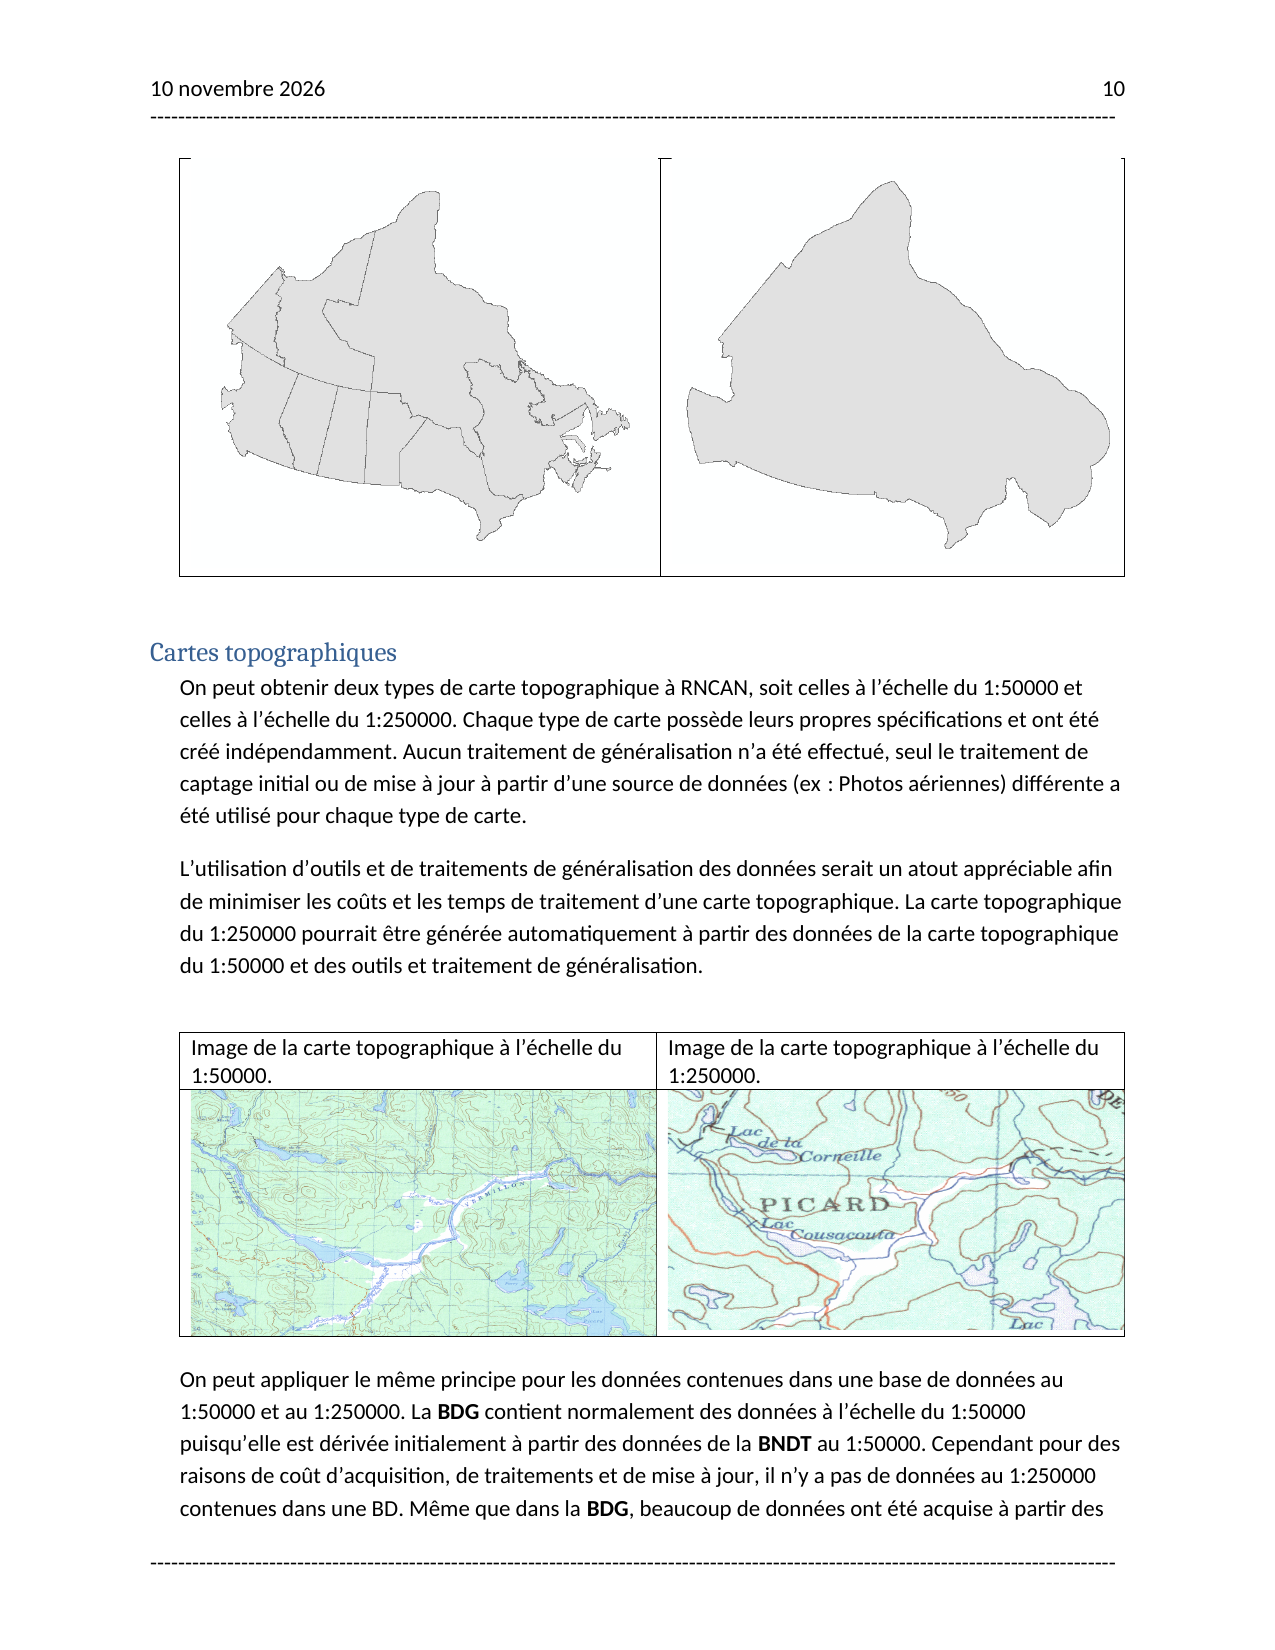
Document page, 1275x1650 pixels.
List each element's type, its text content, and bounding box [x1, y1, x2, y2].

text On peut obtenir deux types de carte topographique à RNCAN, soit celles à l’échelle du 1:50000 et celles à l’échelle du 1:250000. Chaque type de carte possède leurs propres spécifications et ont été créé indépendamment. Aucun traitement de généralisation n’a été effectué, seul le traitement de captage initial ou de mise à jour à partir d’une source de données (ex : Photos aériennes) différente a été utilisé pour chaque type de carte. [179, 673, 1125, 829]
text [179, 1365, 1125, 1522]
picture [190, 1090, 657, 1336]
picture [671, 158, 1122, 564]
table_header Image de la carte topographique à l’échelle du 1:50000. [180, 1033, 656, 1089]
table_cell [661, 159, 1124, 576]
picture [667, 1090, 1125, 1330]
picture [190, 158, 658, 568]
subtitle Cartes topographiques [150, 637, 1125, 668]
table_header Image de la carte topographique à l’échelle du 1:250000. [657, 1033, 1124, 1089]
table_cell [657, 1090, 1124, 1336]
table_cell [180, 1090, 190, 1336]
text L’utilisation d’outils et de traitements de généralisation des données serait un atout appréciable afin de minimiser les coûts et les temps de traitement d’une carte topographique. La carte topographique du 1:250000 pourrait être générée automatiquement à partir des données de la carte topographique du 1:50000 et des outils et traitement de généralisation. [179, 854, 1125, 979]
table_cell [180, 159, 660, 576]
